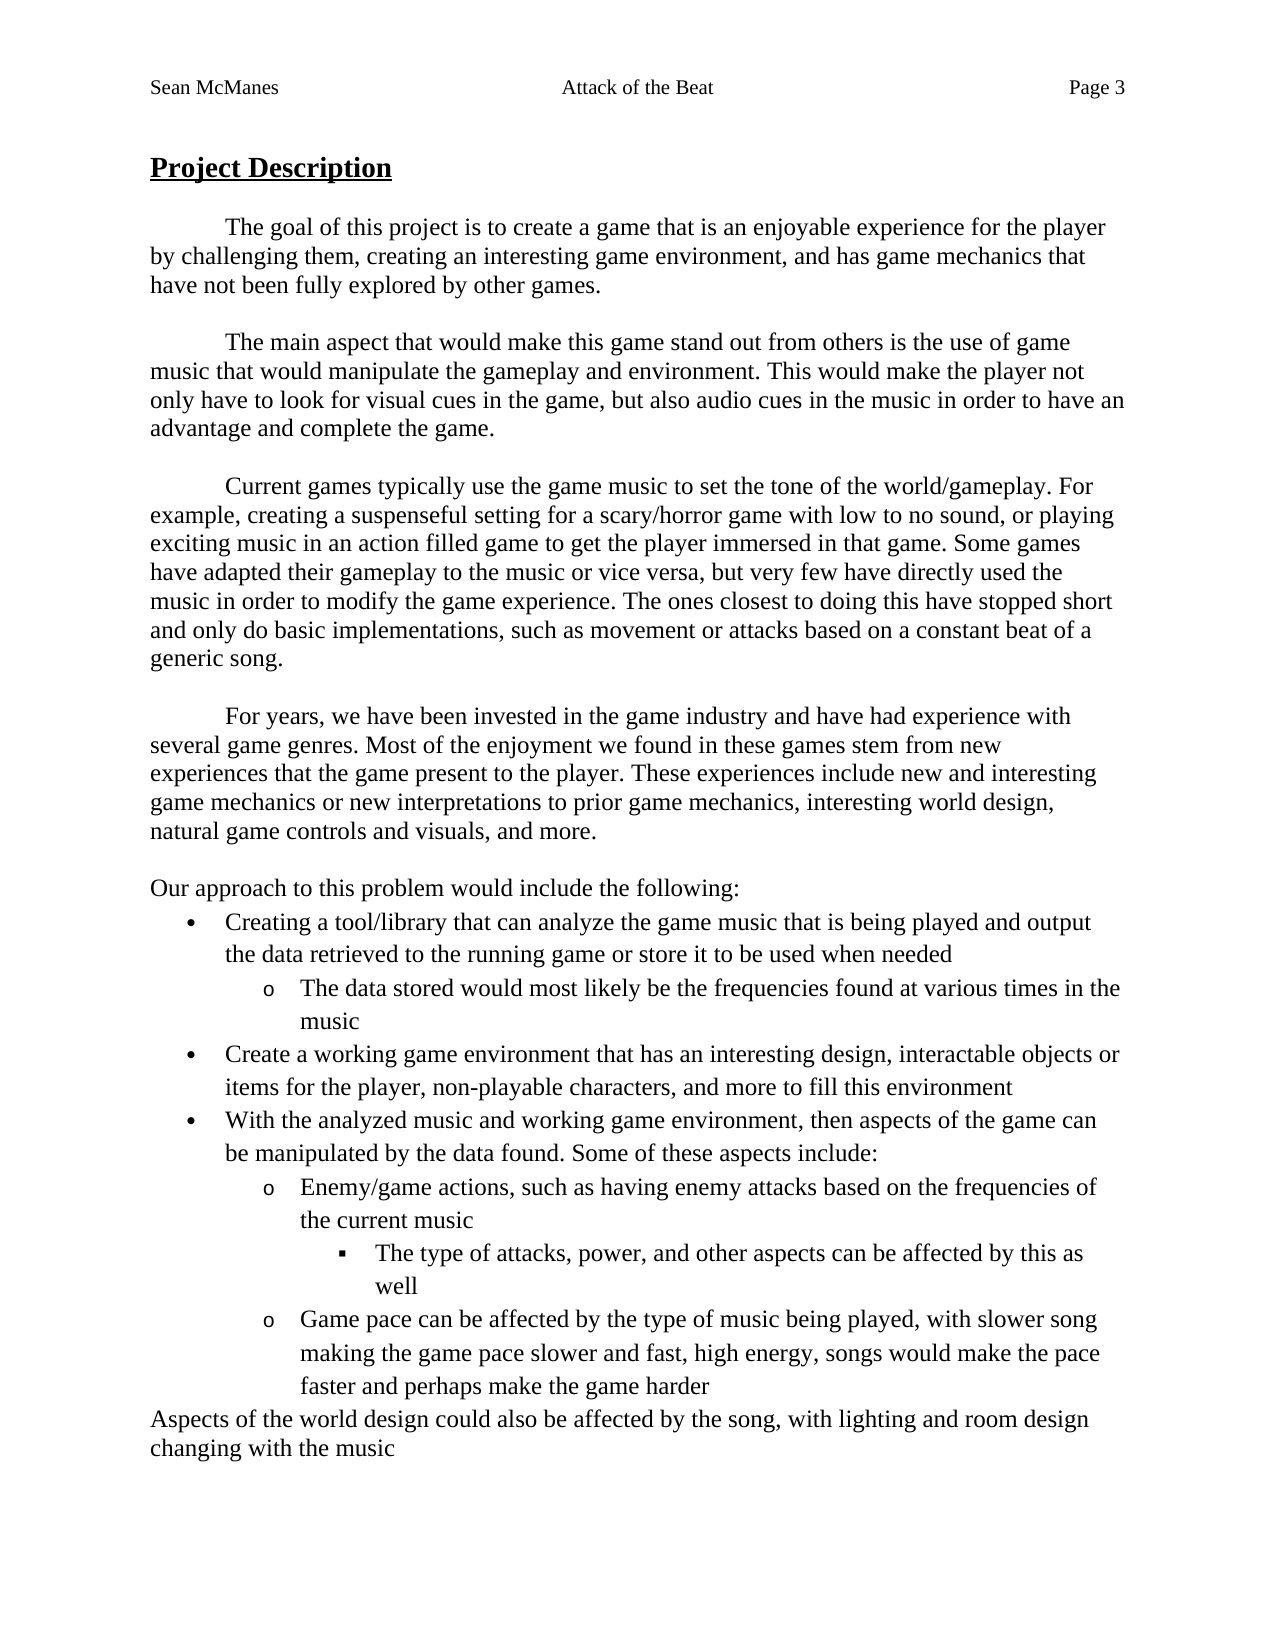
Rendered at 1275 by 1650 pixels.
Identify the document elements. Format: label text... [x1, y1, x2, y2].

text Our approach to this problem would include the following: [150, 873, 1125, 902]
text Project Description [150, 150, 1125, 183]
list Create a working game environment that has an interesting design, interactable objects or items for the player, non-playable characters, and more to fill this environment [187, 1039, 1125, 1101]
list Creating a tool/library that can analyze the game music that is being played and output the data retrieved to the running game or store it to be used when needed [187, 907, 1125, 968]
list With the analyzed music and working game environment, then aspects of the game can be manipulated by the data found. Some of these aspects include: [187, 1106, 1125, 1167]
text The main aspect that would make this game stand out from others is the use of game music that would manipulate the gameplay and environment. This would make the player not only have to look for visual cues in the game, but also audio cues in the music in order to have an advantage and complete the game. [150, 327, 1125, 442]
list The type of attacks, power, and other aspects can be affected by this as well [337, 1238, 1125, 1300]
text The goal of this project is to create a game that is an enjoyable experience for the player by challenging them, creating an interesting game environment, and has game mechanics that have not been fully explored by other games. [150, 212, 1125, 298]
text Current games typically use the game music to set the tone of the world/gameplay. For example, creating a suspenseful setting for a scary/horror game with low to no sound, or playing exciting music in an action filled game to get the player immersed in that game. Some games have adapted their gameplay to the music or vice versa, but very few have directly used the music in order to modify the game experience. The ones closest to doing this have stopped short and only do basic implementations, such as movement or attacks based on a constant beat of a generic song. [150, 471, 1125, 672]
text Aspects of the world design could also be affected by the song, with lighting and room design changing with the music [150, 1404, 1125, 1462]
list The data stored would most likely be the frequencies found at various times in the music [262, 973, 1125, 1035]
list Enemy/game actions, such as having enemy attacks based on the frequencies of the current music [262, 1172, 1125, 1234]
text For years, we have been invested in the game industry and have had experience with several game genres. Most of the enjoyment we found in these games stem from new experiences that the game present to the player. These experiences include new and interesting game mechanics or new interpretations to prior game mechanics, interesting world design, natural game controls and visuals, and more. [150, 701, 1125, 845]
list Game pace can be affected by the type of music being played, with slower song making the game pace slower and fast, high energy, songs would make the pace faster and perhaps make the game harder [262, 1304, 1125, 1400]
